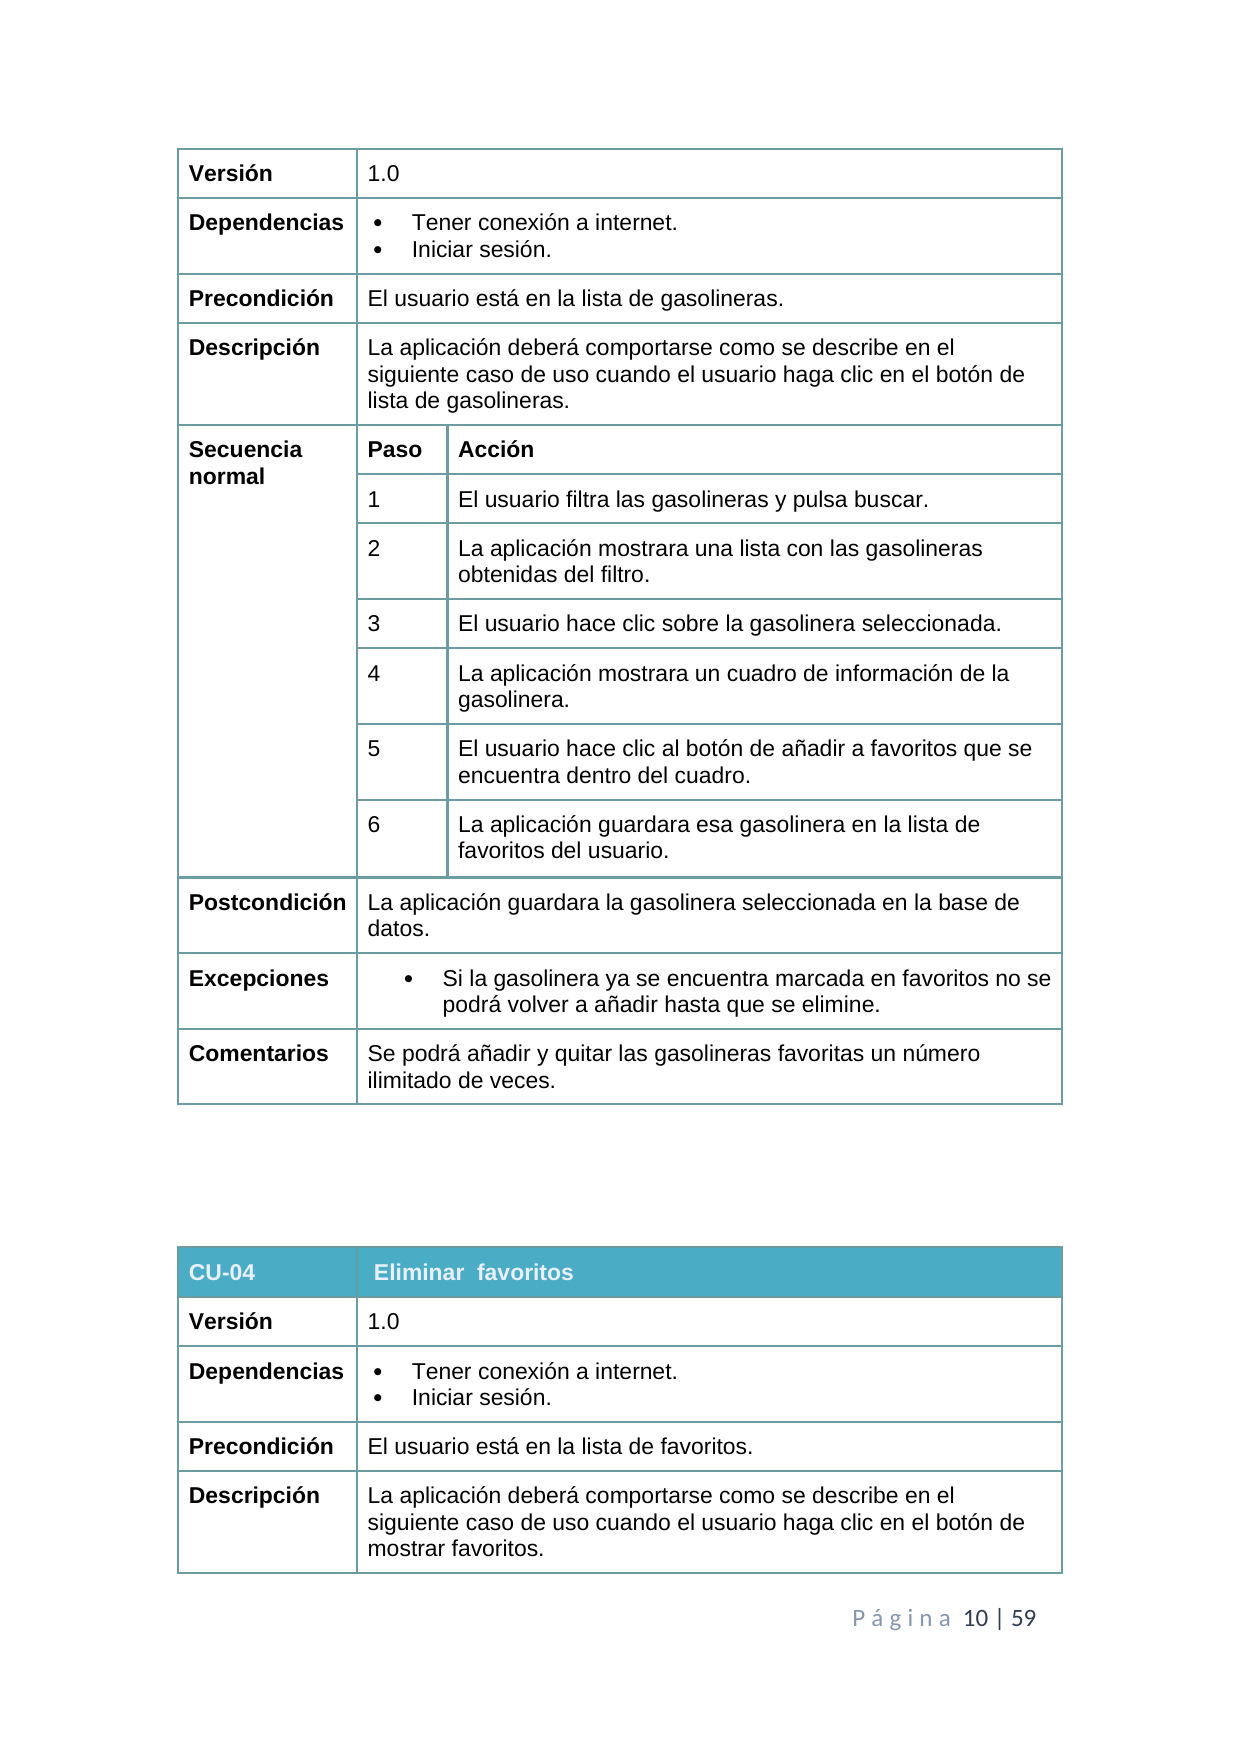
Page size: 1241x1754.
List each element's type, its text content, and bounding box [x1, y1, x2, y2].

table_header Eliminar favoritos [358, 1248, 1061, 1296]
table_cell Tener conexión a internet. Iniciar sesión. [358, 199, 1061, 272]
table_cell Descripción [179, 324, 356, 424]
table_cell 5 [358, 725, 446, 798]
table_cell La aplicación mostrara una lista con las gasolineras obtenidas del filtro. [449, 524, 1061, 598]
table_cell Se podrá añadir y quitar las gasolineras favoritas un número ilimitado de veces. [358, 1030, 1061, 1103]
table_cell El usuario está en la lista de favoritos. [358, 1423, 1061, 1470]
table_cell La aplicación deberá comportarse como se describe en el siguiente caso de uso cuando el usuario haga clic en el botón de lista de gasolineras. [358, 324, 1061, 424]
table_cell El usuario filtra las gasolineras y pulsa buscar. [449, 475, 1061, 522]
table_cell Versión [179, 150, 356, 197]
table_cell Dependencias [179, 1347, 356, 1421]
table_cell Tener conexión a internet. Iniciar sesión. [358, 1347, 1061, 1421]
table_cell Secuencia normal [179, 426, 356, 876]
table_cell Si la gasolinera ya se encuentra marcada en favoritos no se podrá volver a añadir hasta que se elimine. [358, 954, 1061, 1028]
table_cell El usuario hace clic al botón de añadir a favoritos que se encuentra dentro del cuadro. [449, 725, 1061, 798]
table_cell 4 [358, 649, 446, 723]
table_cell Descripción [179, 1472, 356, 1572]
table_cell 3 [358, 600, 446, 647]
table_cell El usuario está en la lista de gasolineras. [358, 275, 1061, 322]
table_cell Acción [449, 426, 1061, 473]
table_cell Versión [179, 1298, 356, 1345]
table_cell 1.0 [358, 1298, 1061, 1345]
table_cell 6 [358, 801, 446, 876]
table_cell Comentarios [179, 1030, 356, 1103]
table_cell Dependencias [179, 199, 356, 272]
table_cell 1.0 [358, 150, 1061, 197]
table_cell El usuario hace clic sobre la gasolinera seleccionada. [449, 600, 1061, 647]
table_cell Precondición [179, 1423, 356, 1470]
table_cell La aplicación deberá comportarse como se describe en el siguiente caso de uso cuando el usuario haga clic en el botón de mostrar favoritos. [358, 1472, 1061, 1572]
table_cell La aplicación guardara la gasolinera seleccionada en la base de datos. [358, 879, 1061, 952]
table_cell 2 [358, 524, 446, 598]
table_cell 1 [358, 475, 446, 522]
table_cell Postcondición [179, 879, 356, 952]
table_cell Excepciones [179, 954, 356, 1028]
table_cell La aplicación mostrara un cuadro de información de la gasolinera. [449, 649, 1061, 723]
table_header CU-04 [179, 1248, 356, 1296]
table_cell Precondición [179, 275, 356, 322]
table_cell Paso [358, 426, 446, 473]
table_cell La aplicación guardara esa gasolinera en la lista de favoritos del usuario. [449, 801, 1061, 876]
